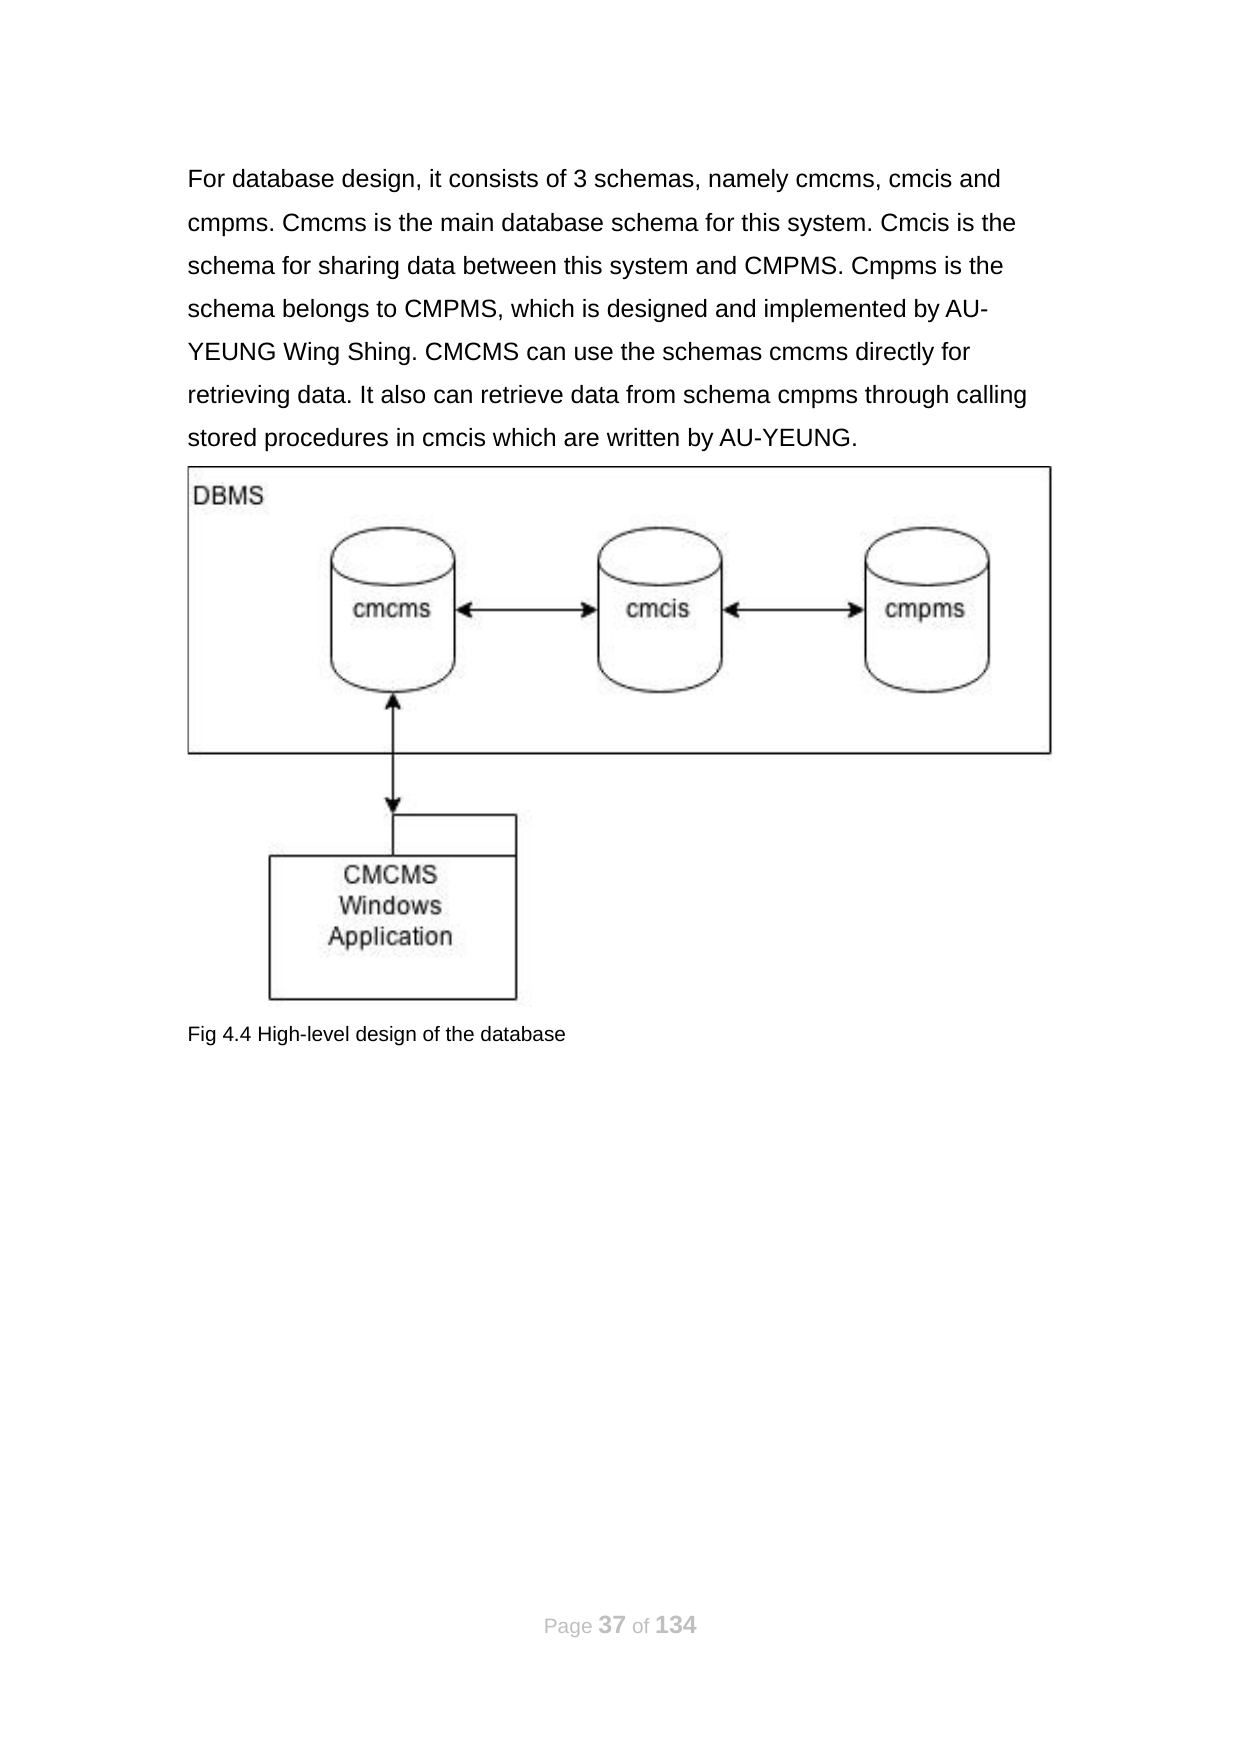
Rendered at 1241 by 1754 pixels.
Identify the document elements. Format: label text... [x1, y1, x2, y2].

picture [187, 466, 1054, 1007]
text For database design, it consists of 3 schemas, namely cmcms, cmcis and cmpms. Cmcms is the main database schema for this system. Cmcis is the schema for sharing data between this system and CMPMS. Cmpms is the schema belongs to CMPMS, which is designed and implemented by AU-YEUNG Wing Shing. CMCMS can use the schemas cmcms directly for retrieving data. It also can retrieve data from schema cmpms through calling stored procedures in cmcis which are written by AU-YEUNG. [187, 164, 1053, 452]
